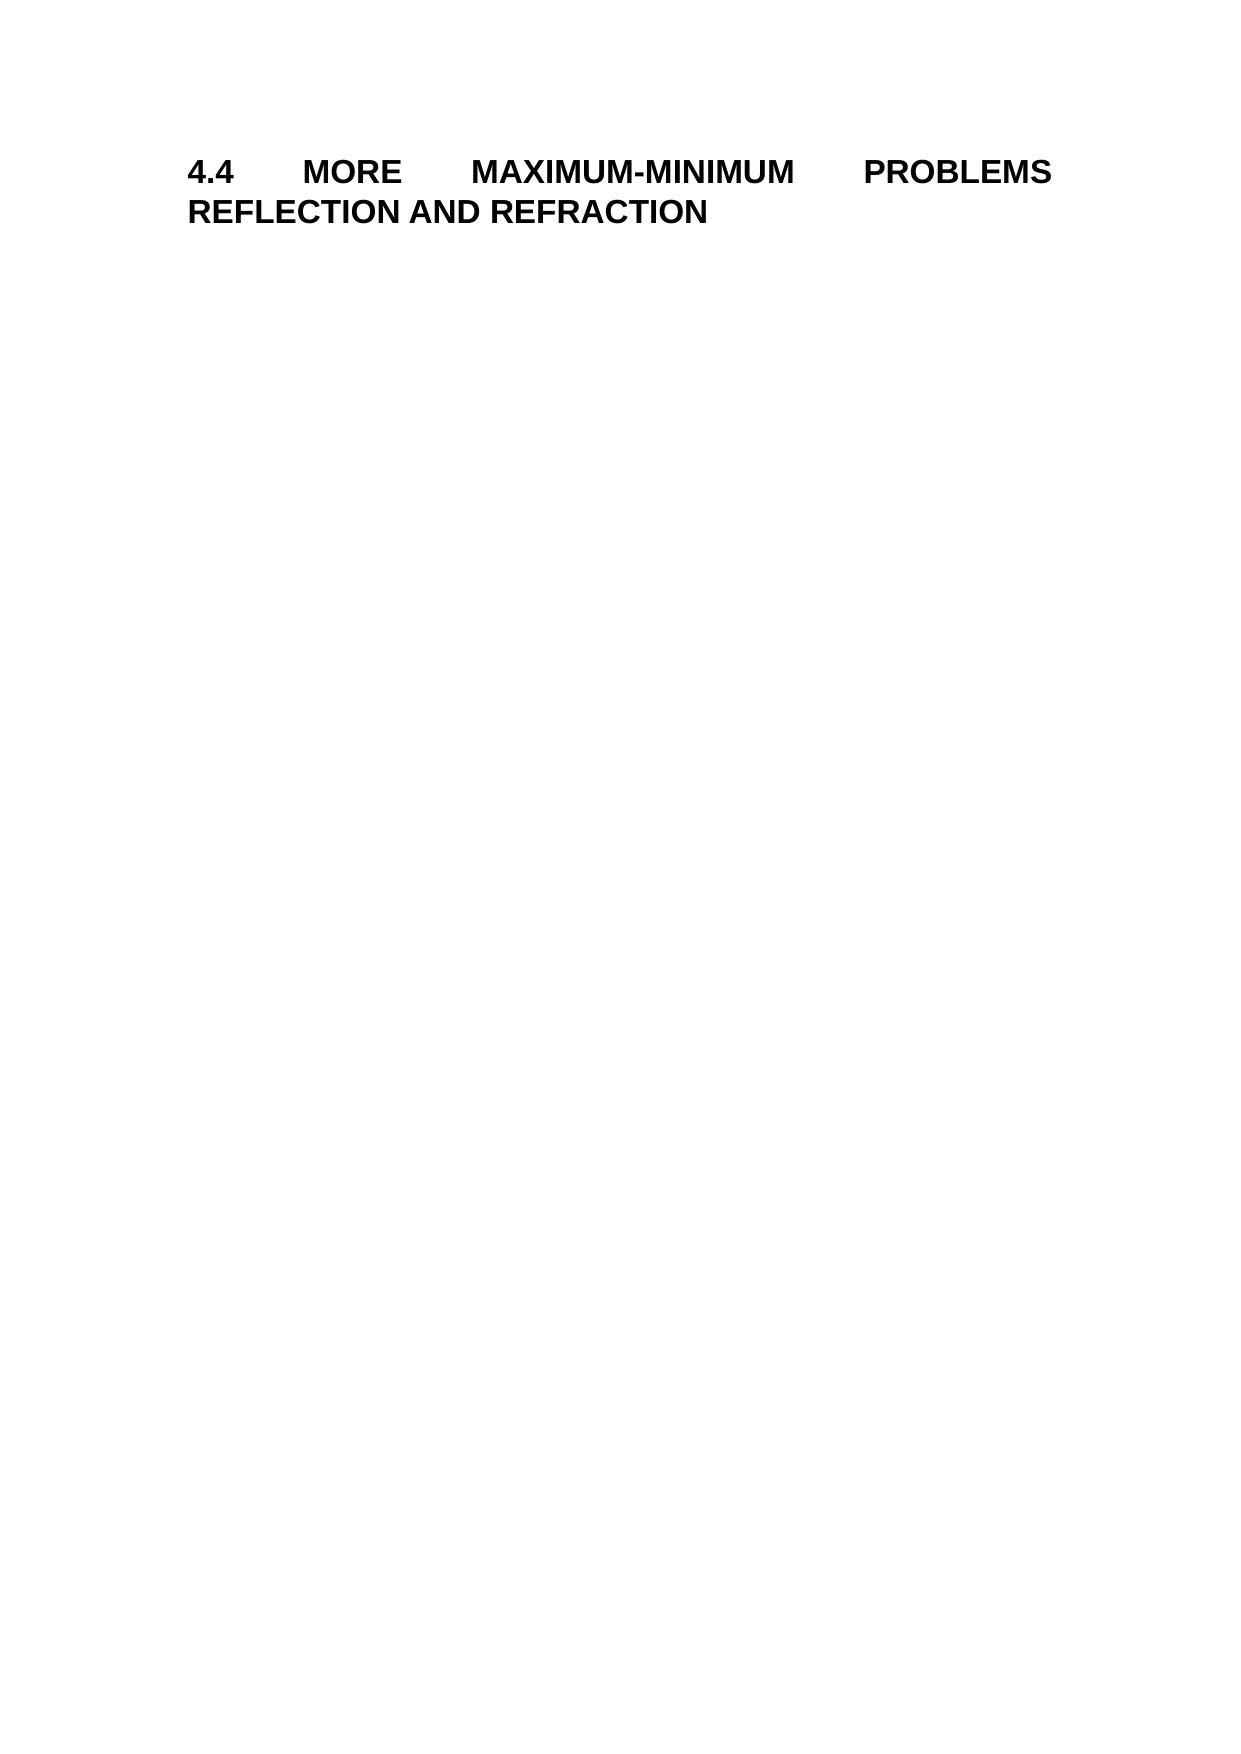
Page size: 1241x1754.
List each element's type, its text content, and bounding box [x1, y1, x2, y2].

subtitle 4.4 MORE MAXIMUM-MINIMUM PROBLEMS REFLECTION AND REFRACTION [187, 151, 1053, 232]
